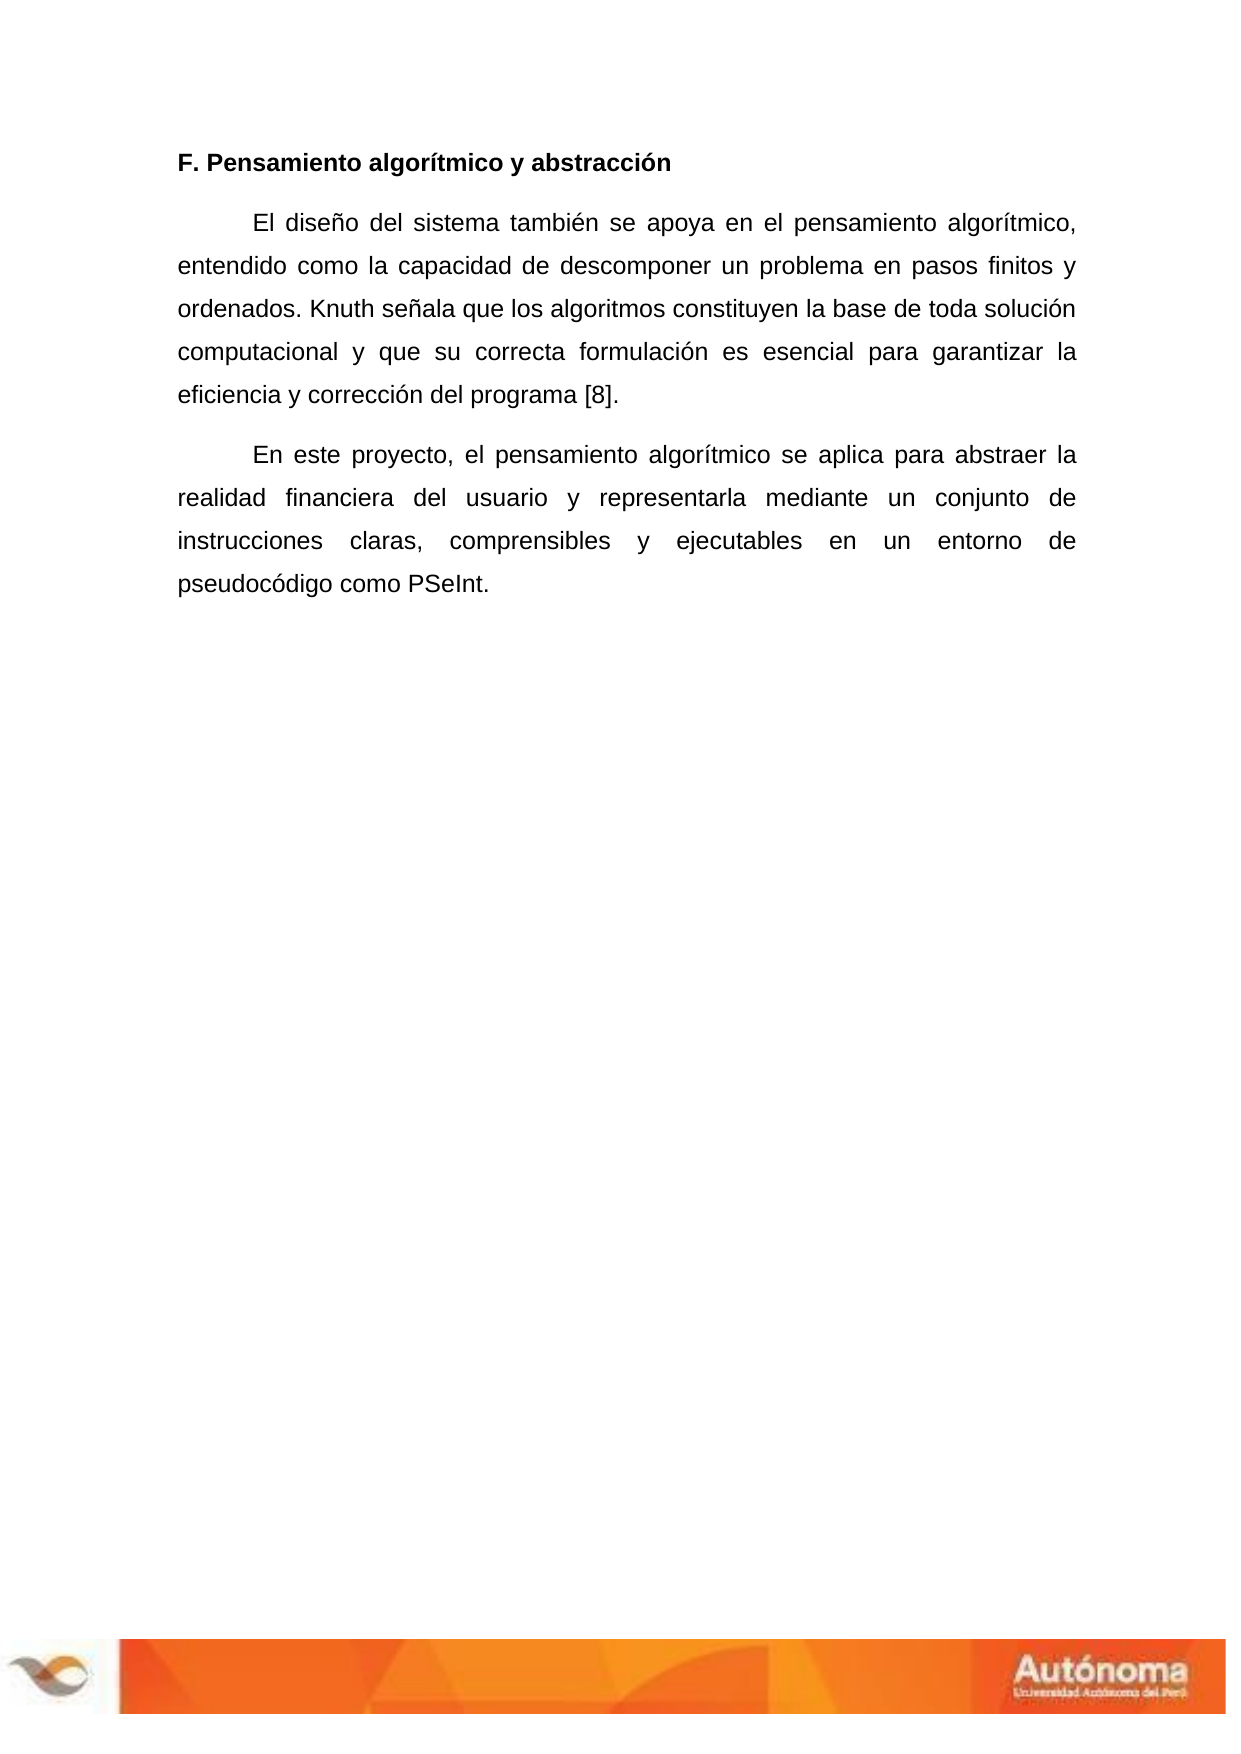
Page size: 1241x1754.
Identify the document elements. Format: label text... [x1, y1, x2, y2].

text El diseño del sistema también se apoya en el pensamiento algorítmico, entendido como la capacidad de descomponer un problema en pasos finitos y ordenados. Knuth señala que los algoritmos constituyen la base de toda solución computacional y que su correcta formulación es esencial para garantizar la eficiencia y corrección del programa [8]. [177, 207, 1078, 409]
picture [0, 1639, 1226, 1714]
text En este proyecto, el pensamiento algorítmico se aplica para abstraer la realidad financiera del usuario y representarla mediante un conjunto de instrucciones claras, comprensibles y ejecutables en un entorno de pseudocódigo como PSeInt. [177, 440, 1078, 598]
text F. Pensamiento algorítmico y abstracción [177, 148, 1078, 176]
